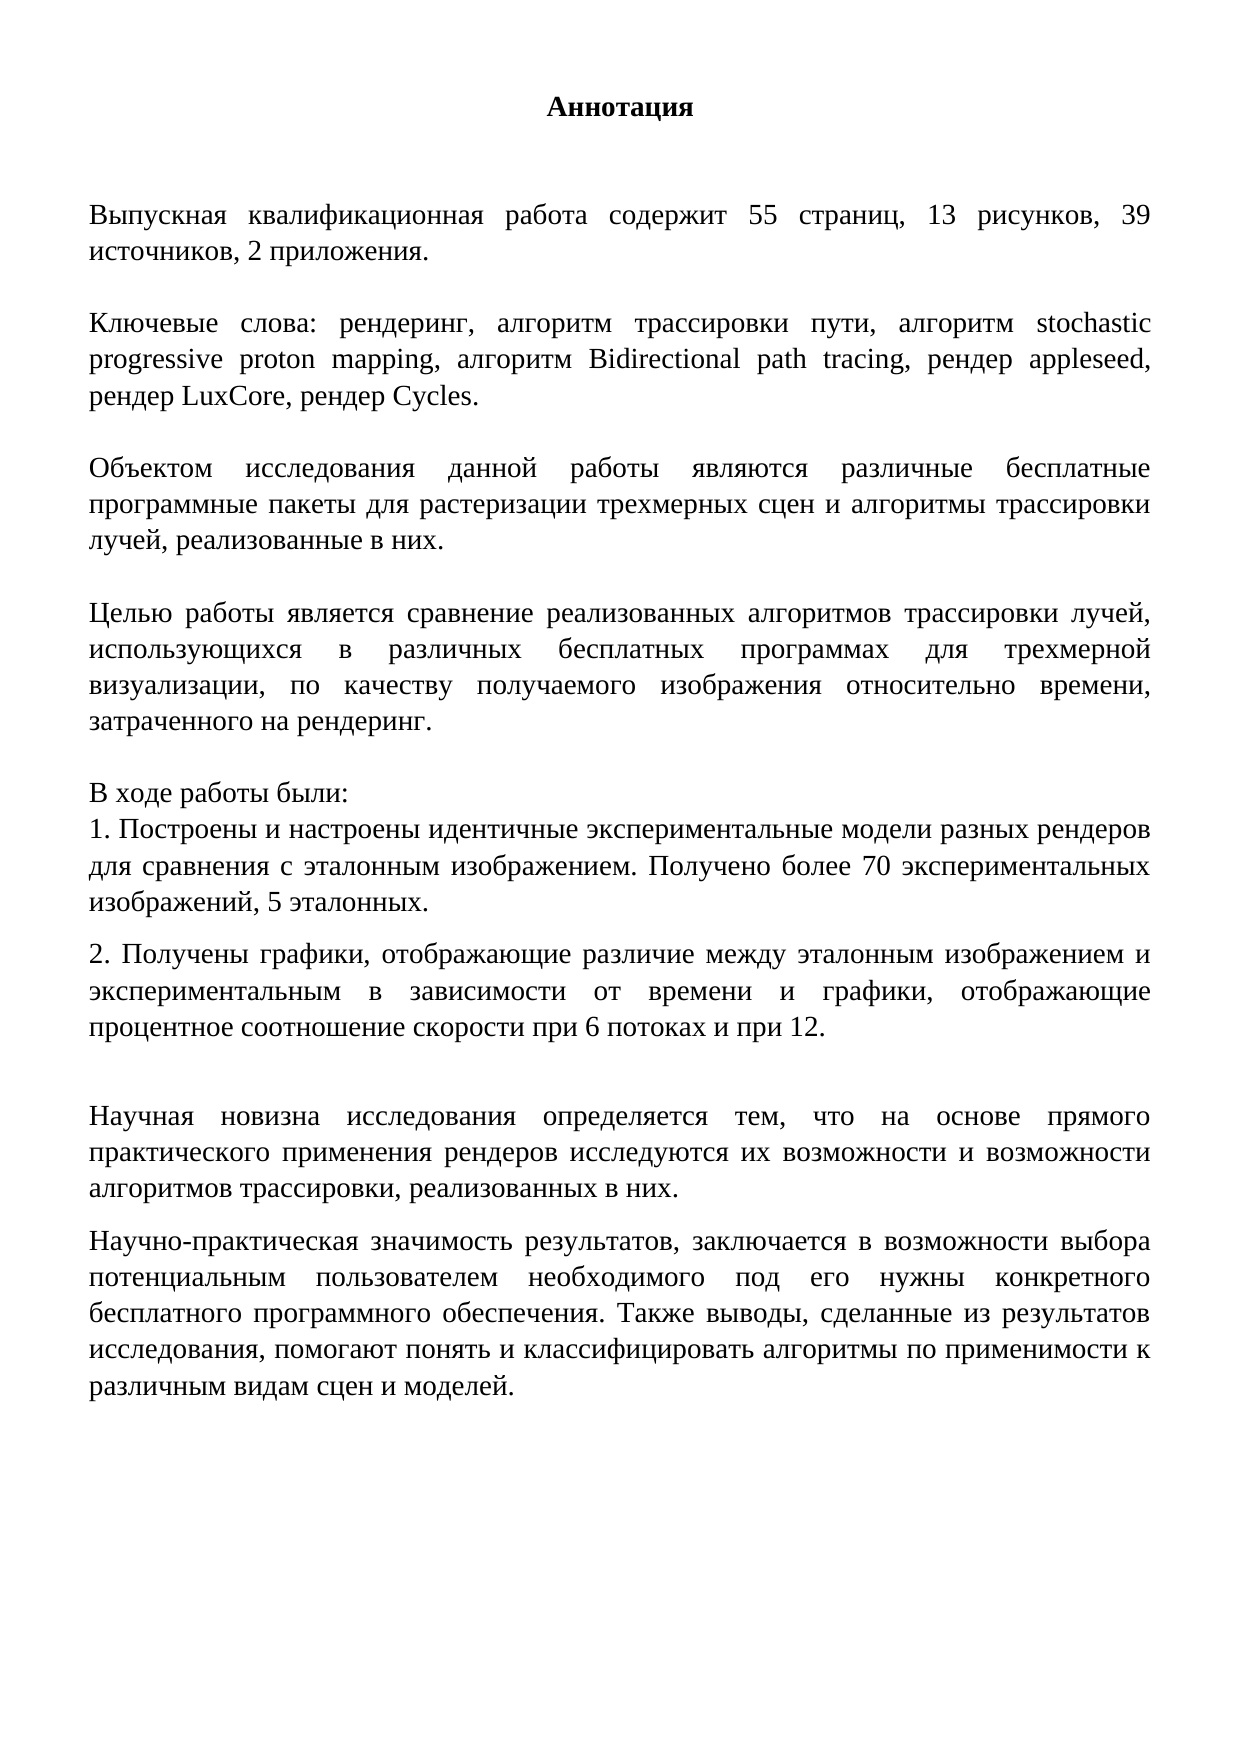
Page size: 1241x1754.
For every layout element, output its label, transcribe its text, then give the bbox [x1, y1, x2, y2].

text Объектом исследования данной работы являются различные бесплатные программные пакеты для растеризации трехмерных сцен и алгоритмы трассировки лучей, реализованные в них. [89, 450, 1152, 556]
text Научно-практическая значимость результатов, заключается в возможности выбора потенциальным пользователем необходимого под его нужны конкретного бесплатного программного обеспечения. Также выводы, сделанные из результатов исследования, помогают понять и классифицировать алгоритмы по применимости к различным видам сцен и моделей. [89, 1223, 1152, 1401]
text Целью работы является сравнение реализованных алгоритмов трассировки лучей, использующихся в различных бесплатных программах для трехмерной визуализации, по качеству получаемого изображения относительно времени, затраченного на рендеринг. [89, 595, 1152, 737]
text 1. Построены и настроены идентичные экспериментальные модели разных рендеров для сравнения с эталонным изображением. Получено более 70 экспериментальных изображений, 5 эталонных. [89, 812, 1152, 917]
text Аннотация [89, 89, 1152, 122]
text Ключевые слова: рендеринг, алгоритм трассировки пути, алгоритм stochastic progressive proton mapping, алгоритм Bidirectional path tracing, рендер appleseed, рендер LuxCore, рендер Cycles. [89, 306, 1152, 411]
text В ходе работы были: [89, 775, 1152, 809]
text Выпускная квалификационная работа содержит 55 страниц, 13 рисунков, 39 источников, 2 приложения. [89, 197, 1152, 267]
text 2. Получены графики, отображающие различие между эталонным изображением и экспериментальным в зависимости от времени и графики, отображающие процентное соотношение скорости при 6 потоках и при 12. [89, 937, 1152, 1042]
text Научная новизна исследования определяется тем, что на основе прямого практического применения рендеров исследуются их возможности и возможности алгоритмов трассировки, реализованных в них. [89, 1098, 1152, 1204]
